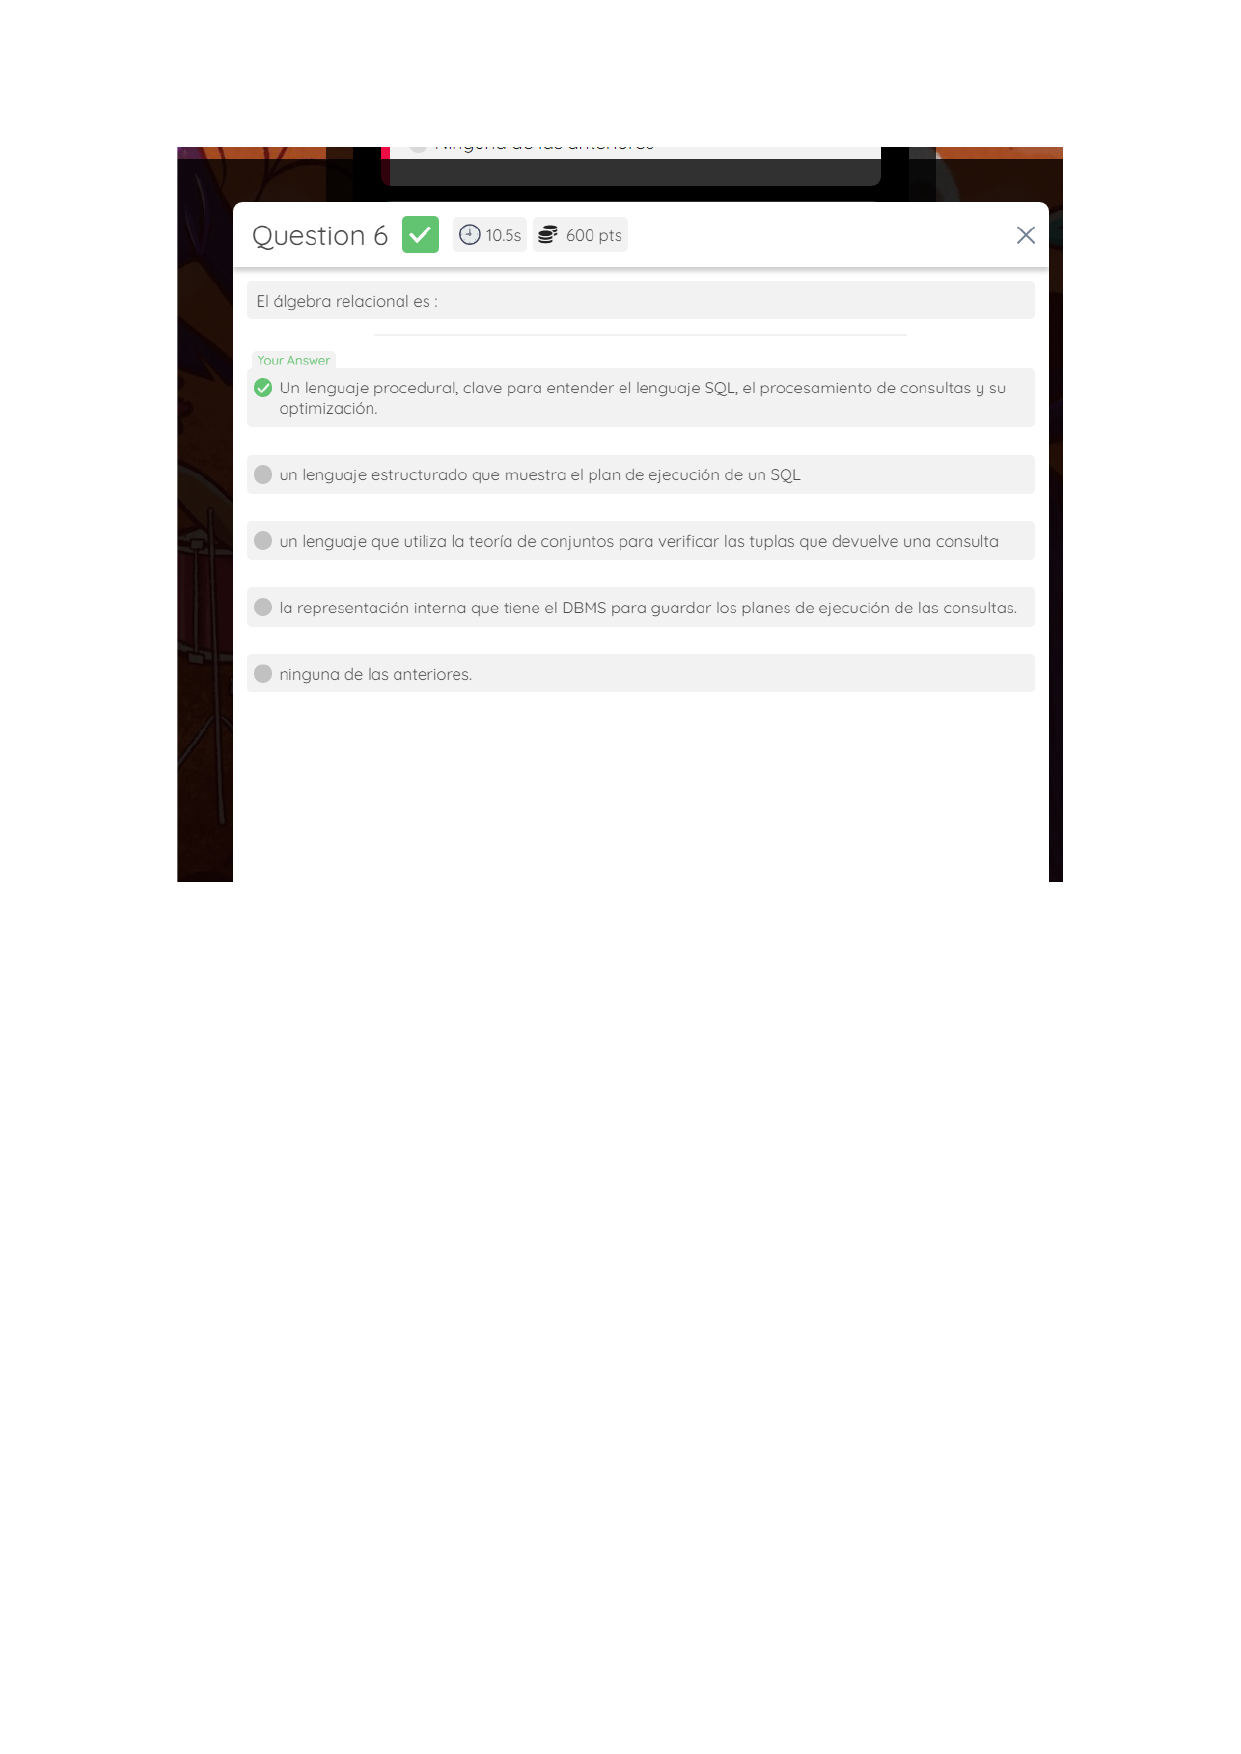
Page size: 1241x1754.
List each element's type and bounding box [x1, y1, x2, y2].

picture [177, 147, 1063, 882]
